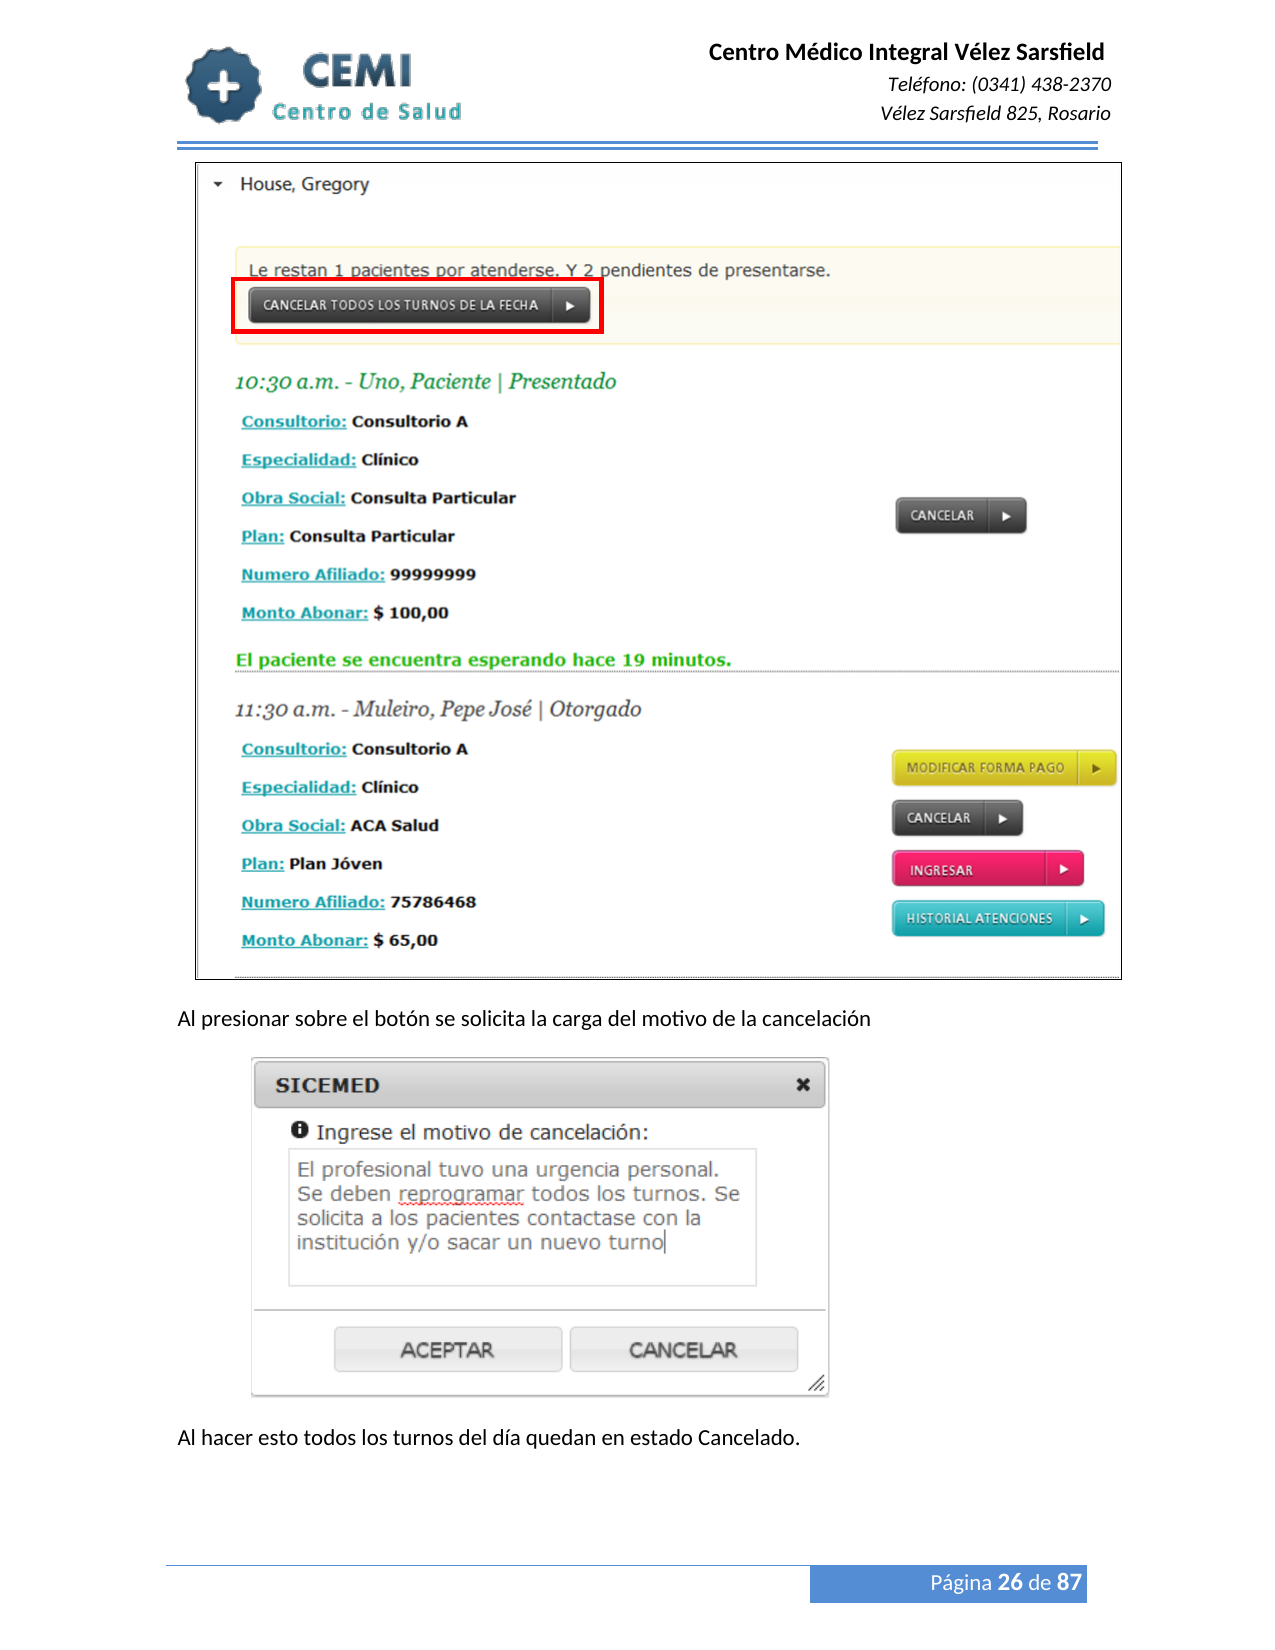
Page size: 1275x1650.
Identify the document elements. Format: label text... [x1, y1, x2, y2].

picture [196, 163, 1121, 979]
picture [251, 1057, 830, 1398]
text Al hacer esto todos los turnos del día quedan en estado Cancelado. [177, 1423, 1098, 1451]
picture [177, 29, 469, 141]
text Al presionar sobre el botón se solicita la carga del motivo de la cancelación [177, 1004, 1098, 1032]
